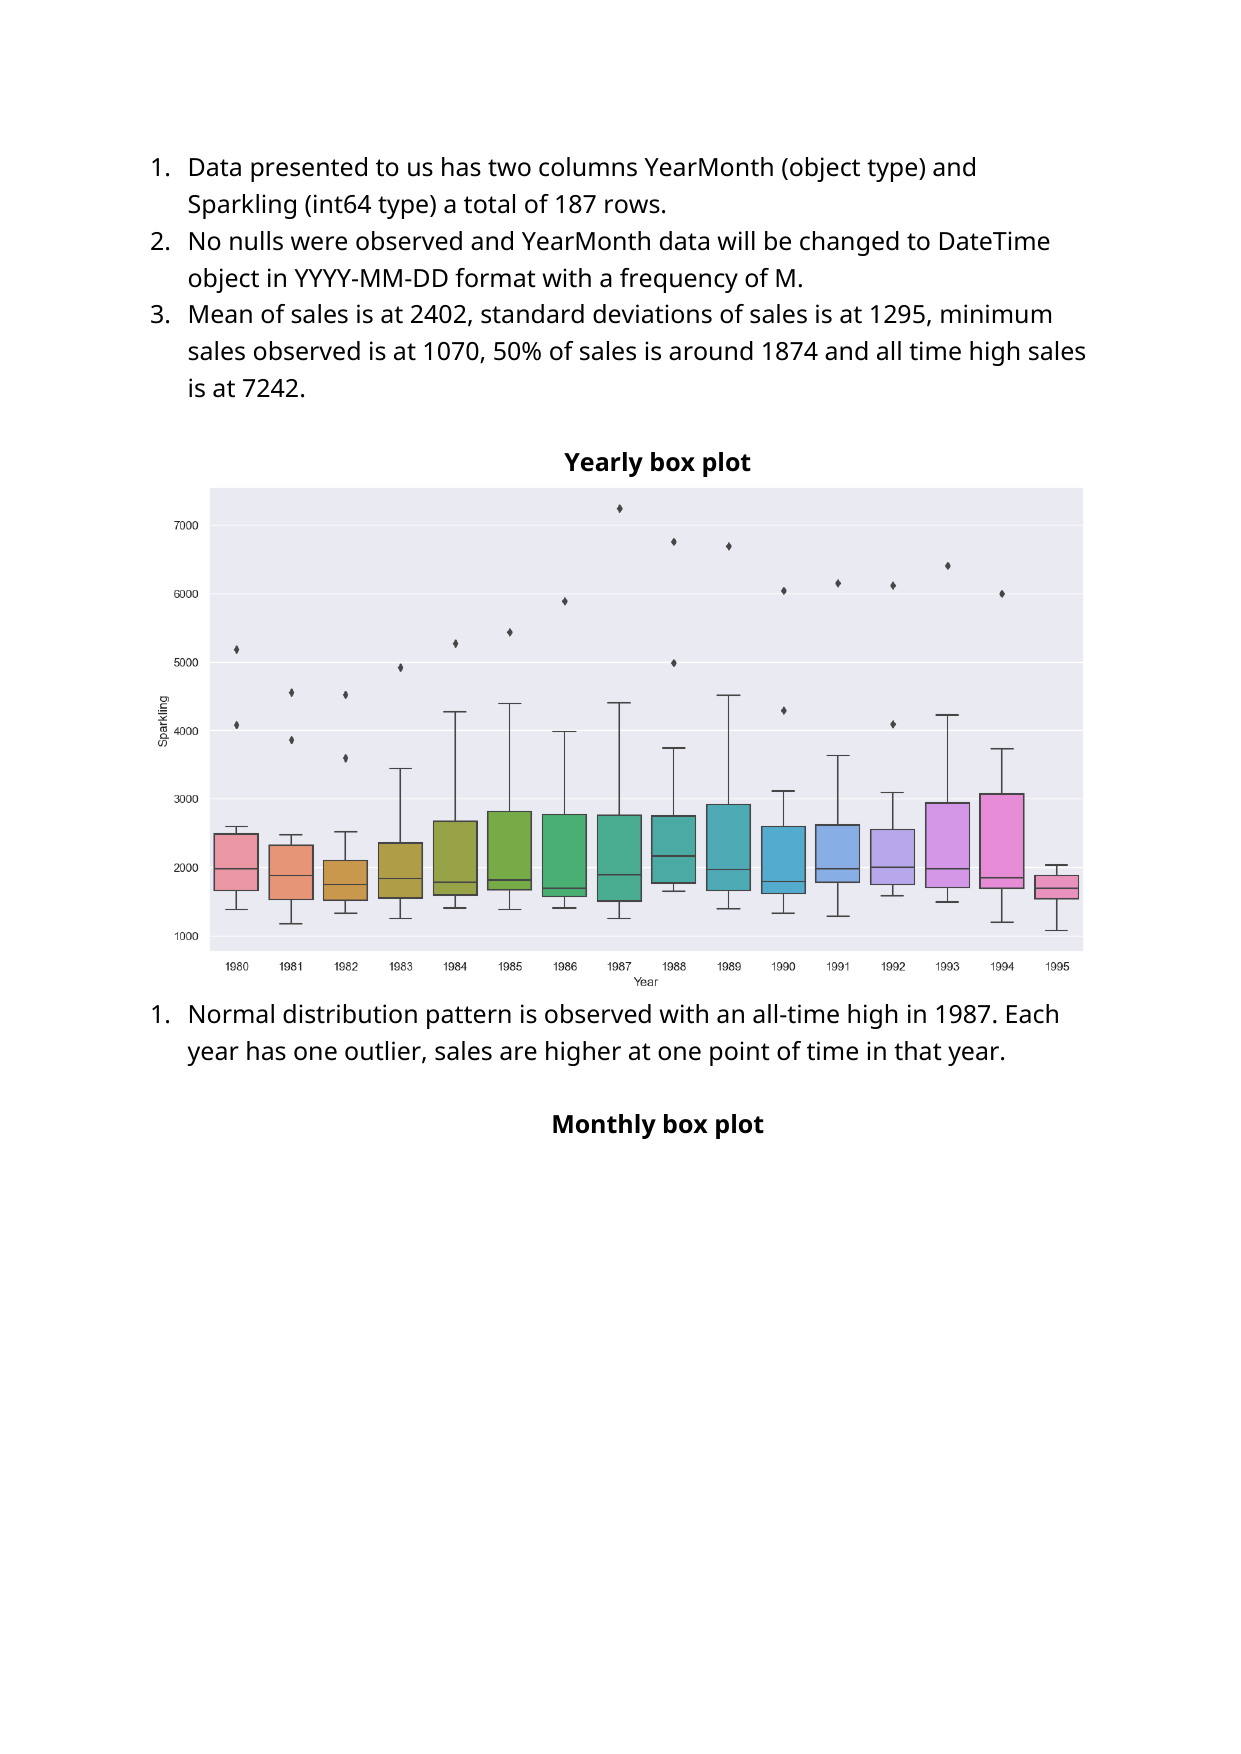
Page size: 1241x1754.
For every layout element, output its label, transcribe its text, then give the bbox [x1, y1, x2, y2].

list No nulls were observed and YearMonth data will be changed to DateTime object in YYYY-MM-DD format with a frequency of M. [150, 223, 1090, 294]
list Yearly box plot [225, 444, 1090, 478]
list Normal distribution pattern is observed with an all-time high in 1987. Each year has one outlier, sales are higher at one point of time in that year. [150, 997, 1090, 1068]
list Monthly box plot [225, 1107, 1090, 1141]
list Data presented to us has two columns YearMonth (object type) and Sparkling (int64 type) a total of 187 rows. [150, 150, 1090, 221]
list Mean of sales is at 2402, standard deviations of sales is at 1295, minimum sales observed is at 1070, 50% of sales is around 1874 and all time high sales is at 7242. [150, 297, 1090, 405]
picture [150, 481, 1091, 995]
